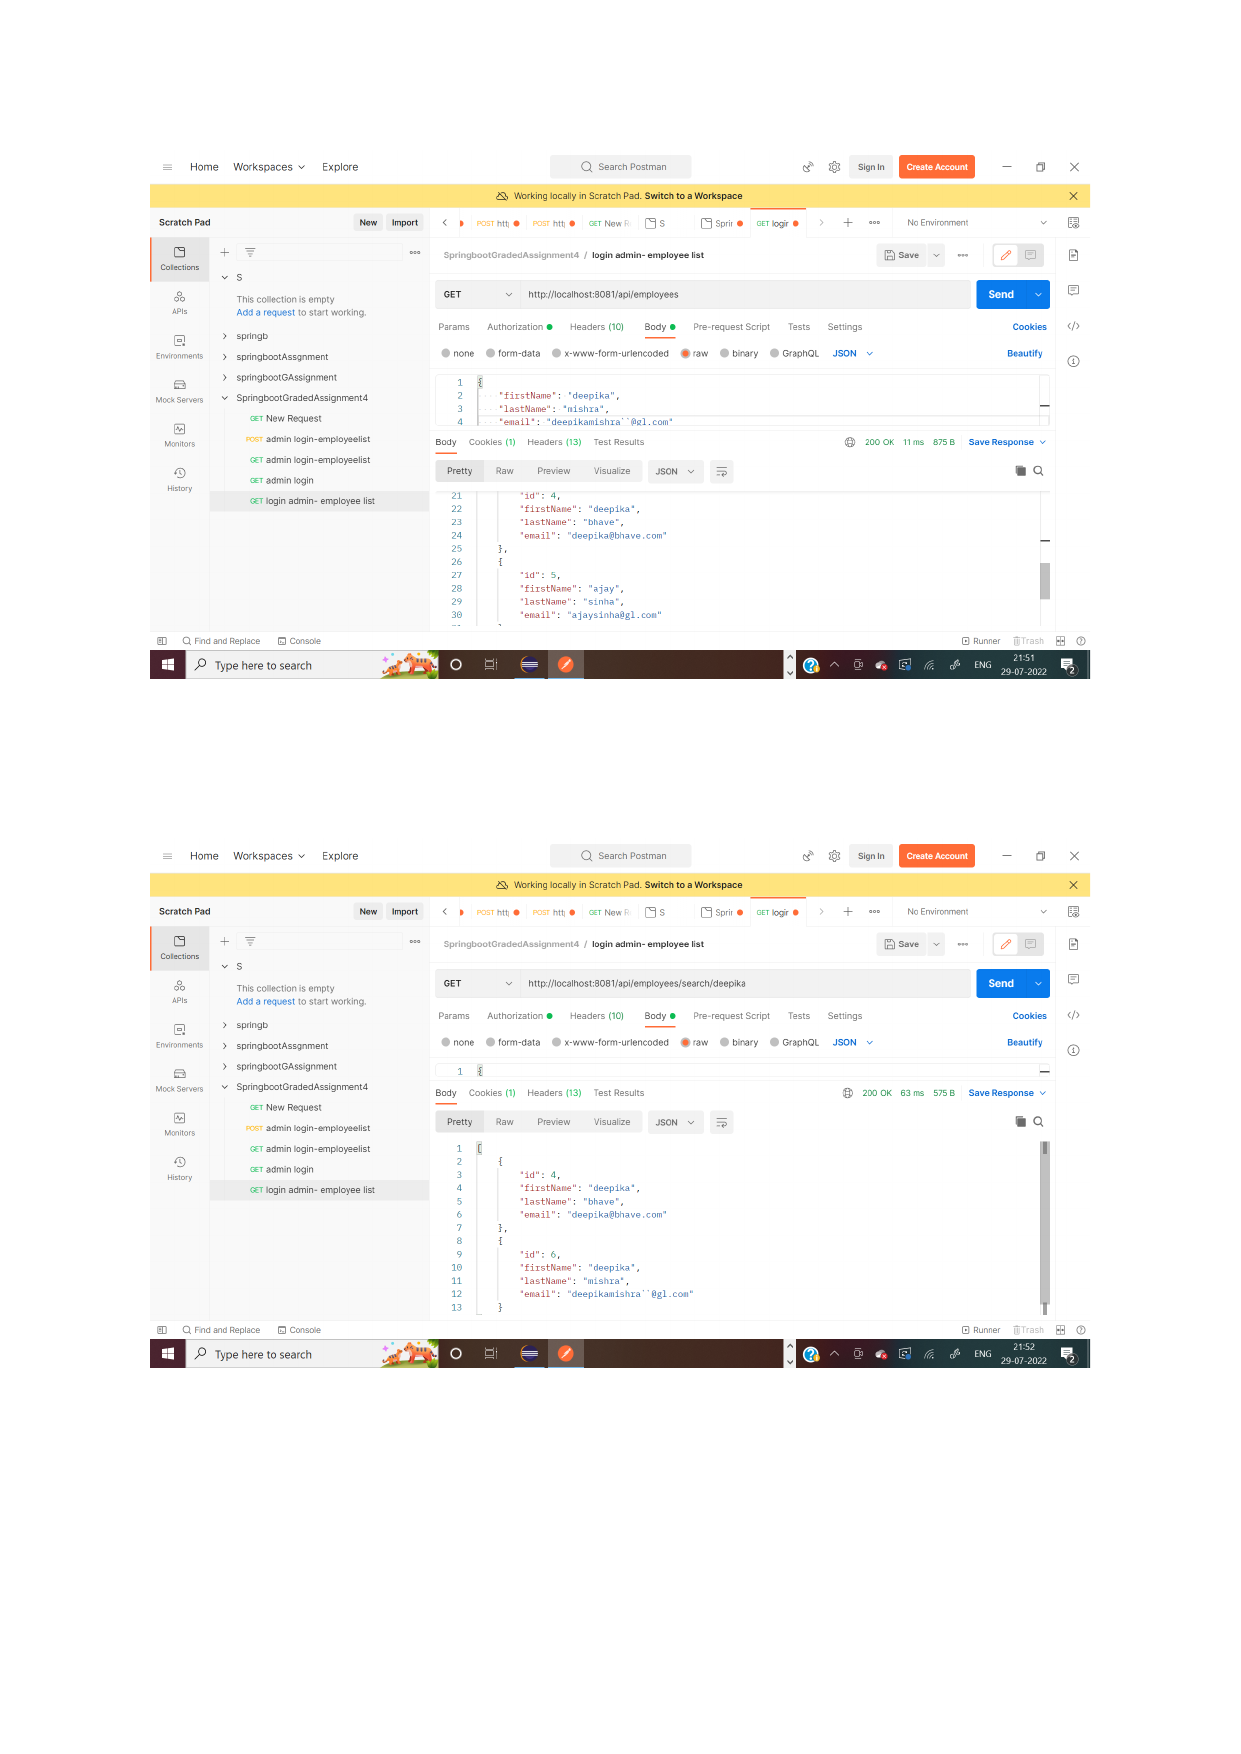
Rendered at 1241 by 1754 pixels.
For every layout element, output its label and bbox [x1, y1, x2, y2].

picture [150, 838, 1091, 1368]
picture [150, 150, 1091, 679]
